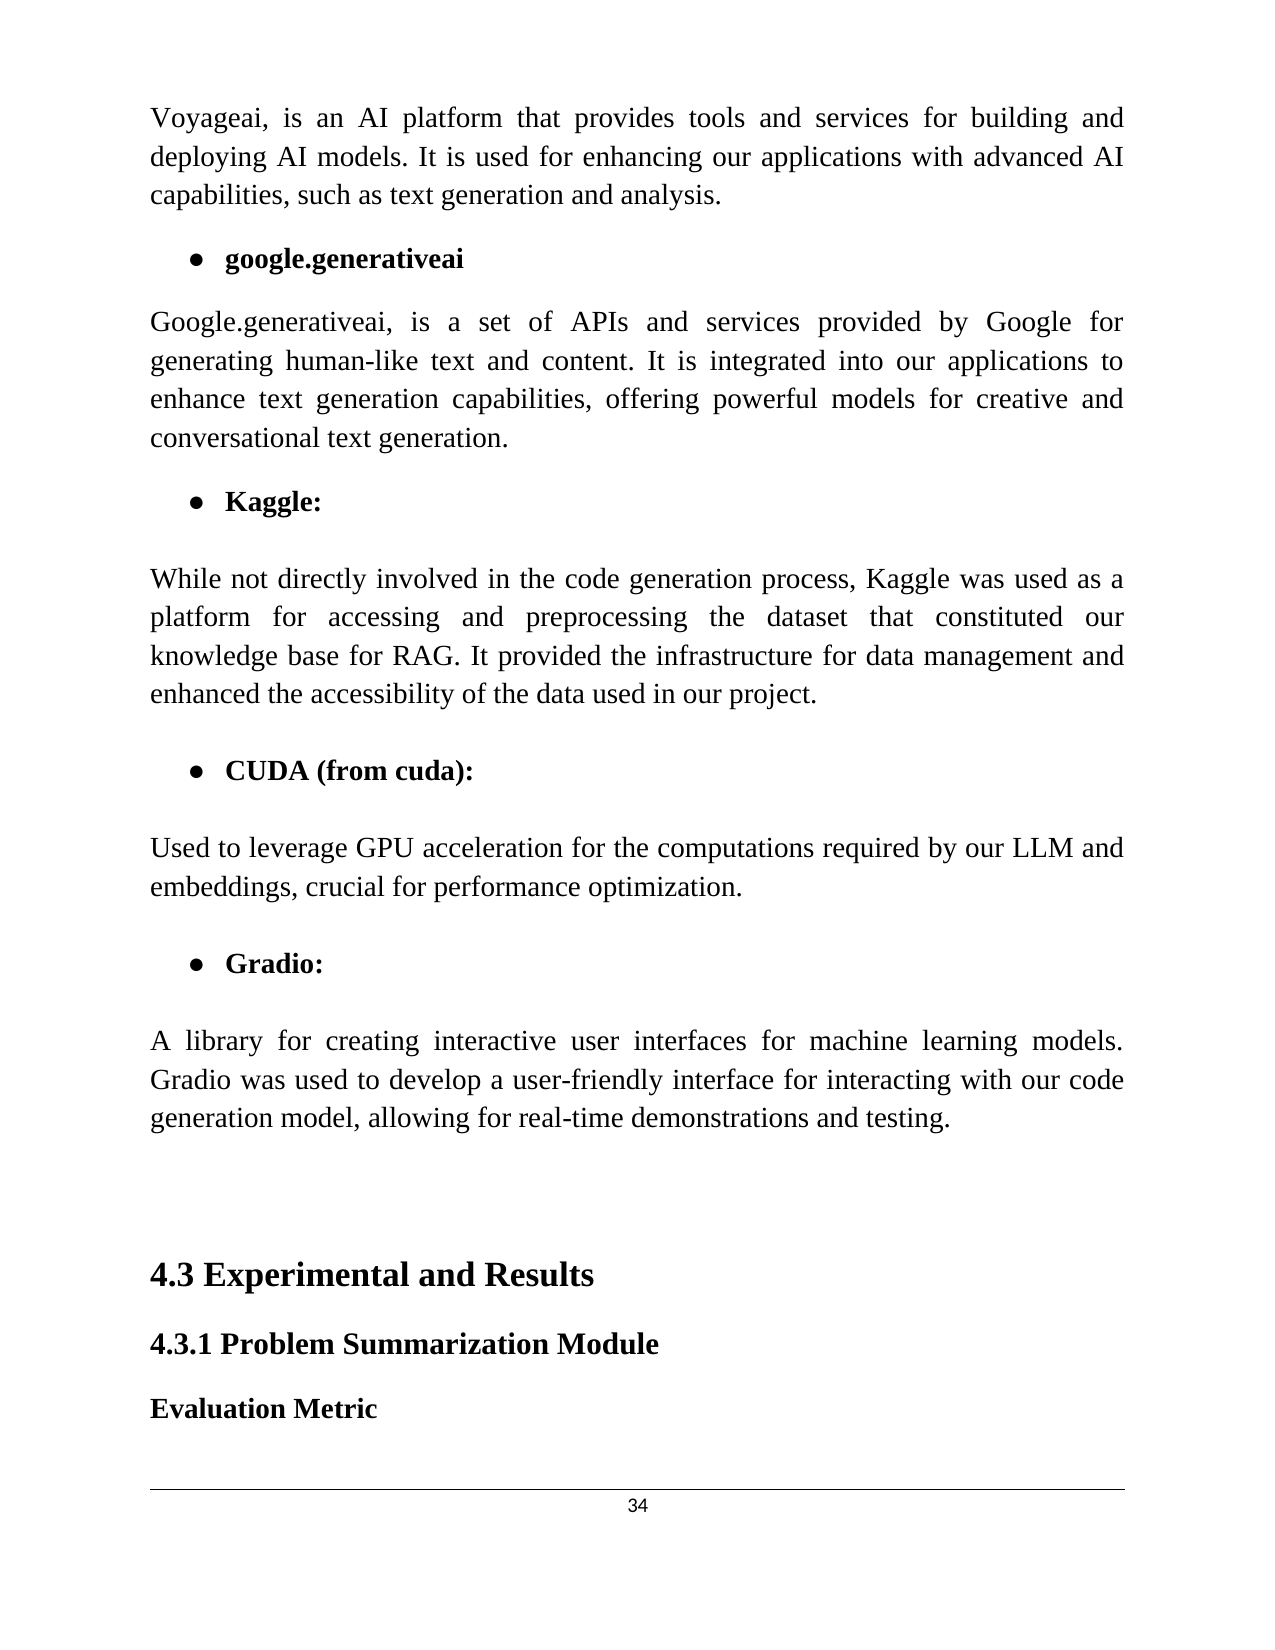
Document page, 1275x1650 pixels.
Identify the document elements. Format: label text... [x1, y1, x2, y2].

text A library for creating interactive user interfaces for machine learning models. Gradio was used to develop a user-friendly interface for interacting with our code generation model, allowing for real-time demonstrations and testing. [150, 1023, 1125, 1134]
text Evaluation Metric [150, 1392, 1125, 1425]
list Kaggle: [187, 484, 1125, 517]
list CUDA (from cuda): [187, 753, 1125, 787]
text Voyageai, is an AI platform that provides tools and services for building and deploying AI models. It is used for enhancing our applications with advanced AI capabilities, such as text generation and analysis. [150, 100, 1125, 211]
text Google.generativeai, is a set of APIs and services provided by Google for generating human-like text and content. It is integrated into our applications to enhance text generation capabilities, offering powerful models for creative and conversational text generation. [150, 304, 1125, 454]
text While not directly involved in the code generation process, Kaggle was used as a platform for accessing and preprocessing the dataset that constituted our knowledge base for RAG. It provided the infrastructure for data management and enhanced the accessibility of the data used in our project. [150, 561, 1125, 710]
list google.generativeai [187, 241, 1125, 274]
list Gradio: [187, 946, 1125, 980]
text Used to leverage GPU acceleration for the computations required by our LLM and embeddings, crucial for performance optimization. [150, 831, 1125, 903]
subtitle 4.3 Experimental and Results [150, 1253, 1125, 1294]
subtitle 4.3.1 Problem Summarization Module [150, 1325, 1125, 1361]
